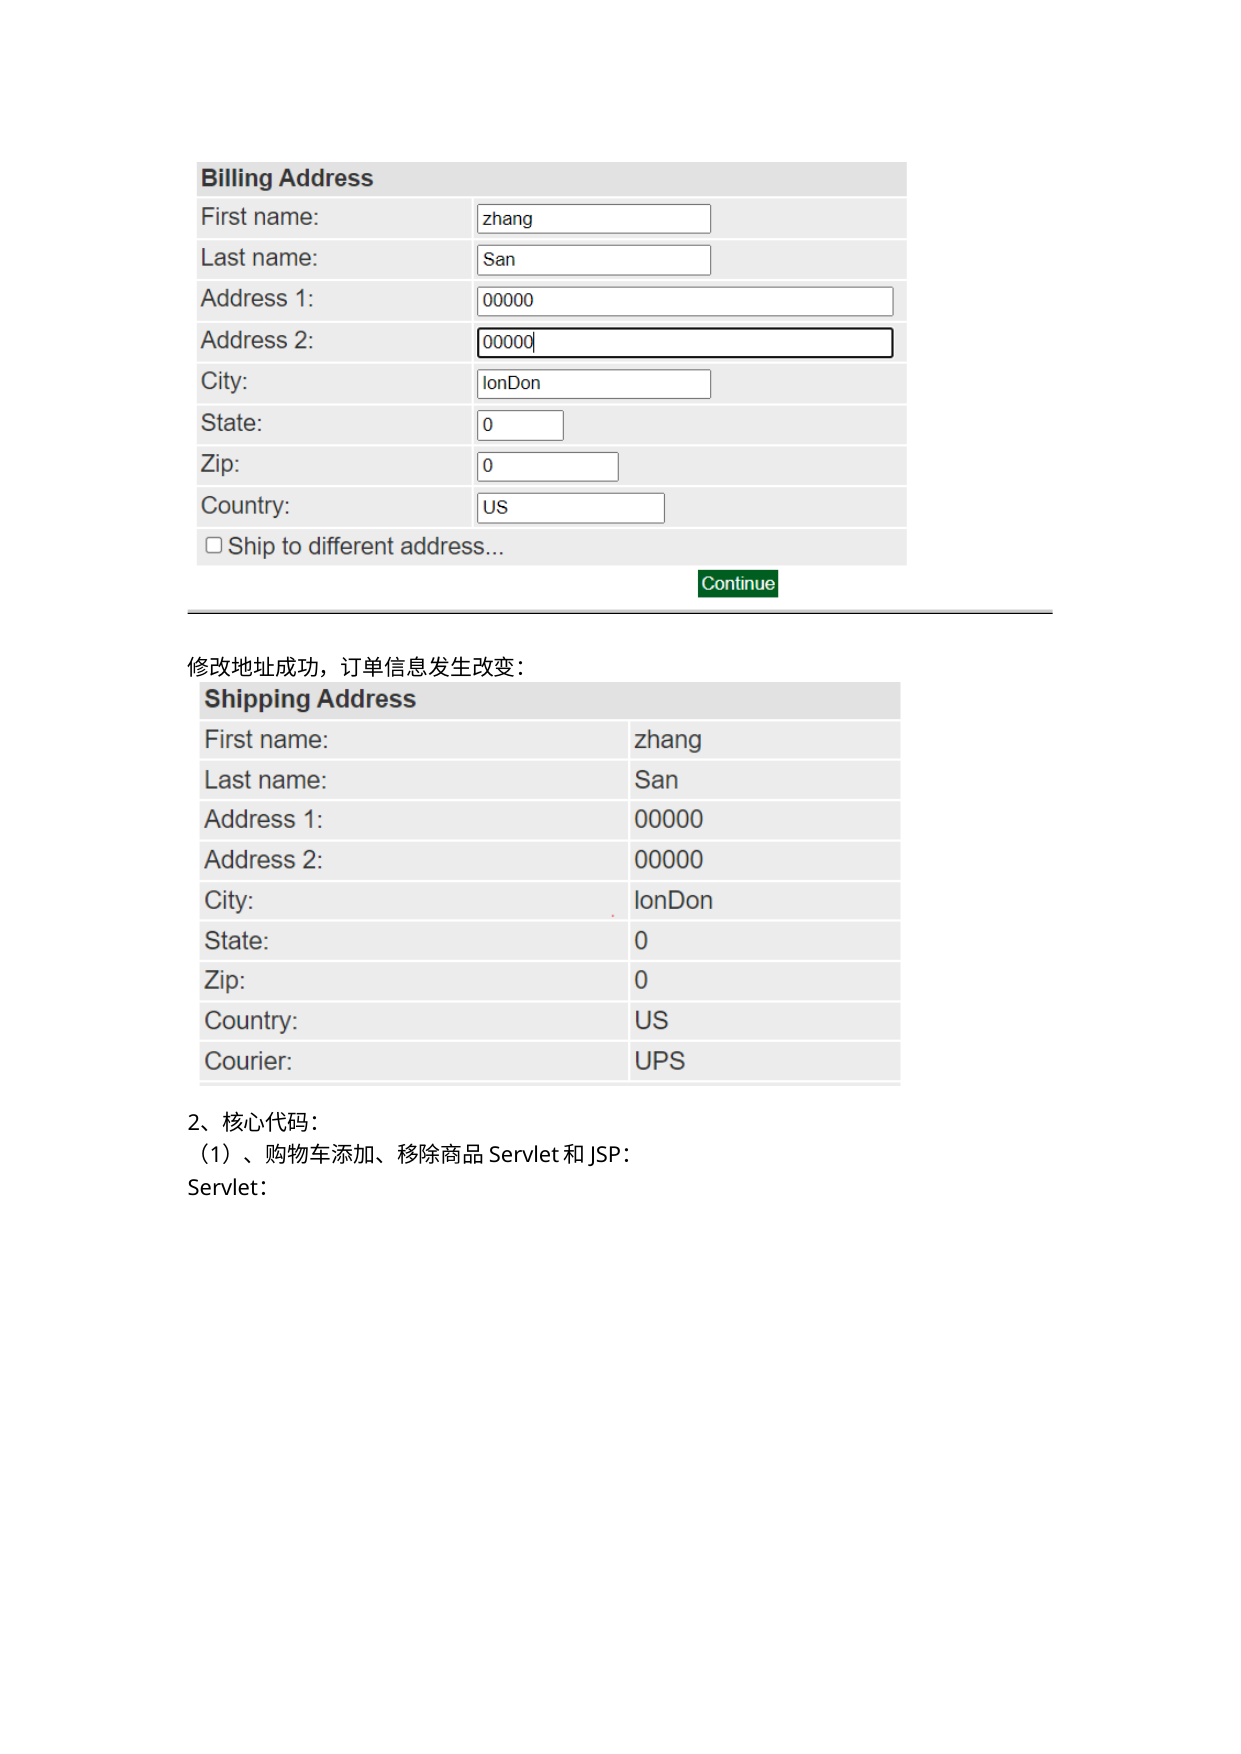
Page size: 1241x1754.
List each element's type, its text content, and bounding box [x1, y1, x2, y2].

text Servlet： [187, 1169, 1053, 1202]
text （1）、购物车添加、移除商品Servlet和JSP： [187, 1137, 1053, 1169]
picture [187, 682, 1053, 1086]
picture [187, 162, 1053, 614]
text 修改地址成功，订单信息发生改变： [187, 649, 1053, 682]
text 2、核心代码： [187, 1104, 1053, 1137]
